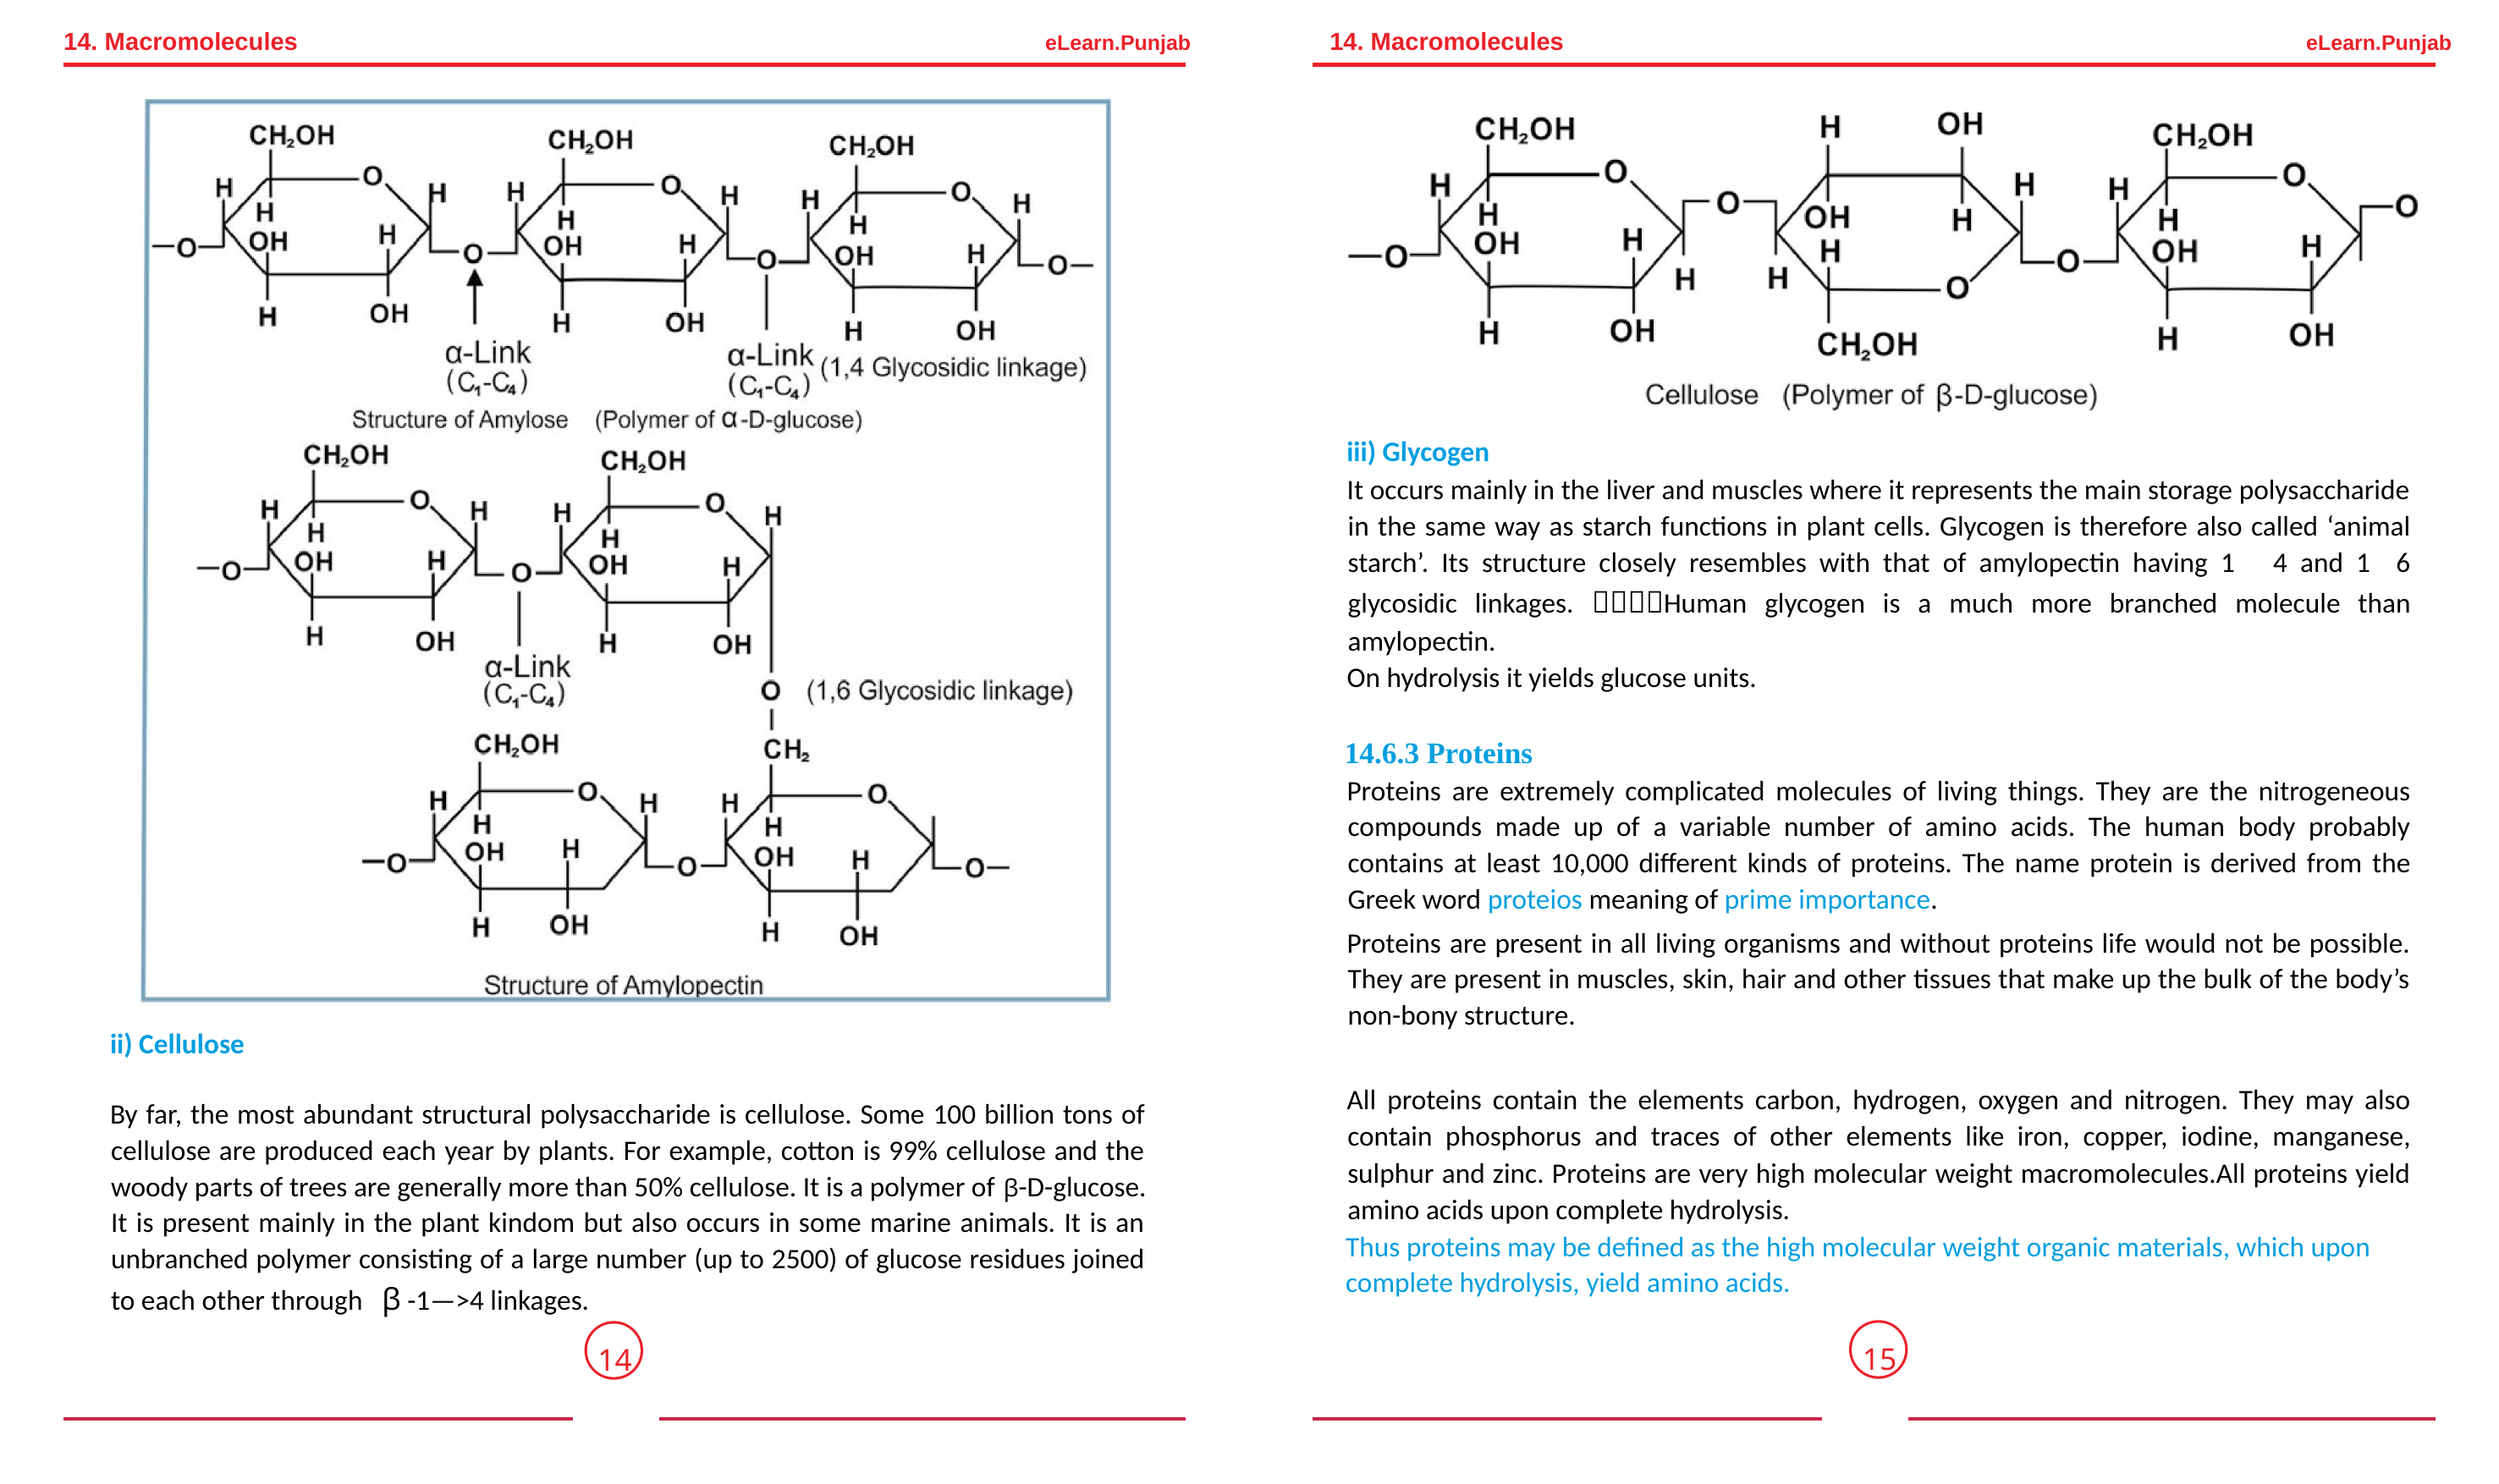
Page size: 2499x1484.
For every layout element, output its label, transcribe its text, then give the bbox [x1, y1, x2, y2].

text Thus proteins may be defined as the high molecular weight organic materials, which upon complete hydrolysis, yield amino acids. [1346, 1229, 2419, 1300]
subtitle iii) Glycogen [1346, 434, 2419, 469]
picture [1346, 90, 2424, 422]
text On hydrolysis it yields glucose units. [1346, 660, 2412, 695]
text It occurs mainly in the liver and muscles where it represents the main storage polysaccharide in the same way as starch functions in plant cells. Glycogen is therefore also called ‘animal starch’. Its structure closely resembles with that of amylopectin having 1 4 and 1 6 glycosidic linkages. Human glycogen is a much more branched molecule than amylopectin. [1346, 472, 2412, 658]
text Proteins are present in all living organisms and without proteins life would not be possible. They are present in muscles, skin, hair and other tissues that make up the bulk of the body’s non-bony structure. [1346, 925, 2412, 1032]
picture [109, 90, 1119, 1014]
subtitle ii) Cellulose [110, 1026, 1153, 1061]
text By far, the most abundant structural polysaccharide is cellulose. Some 100 billion tons of cellulose are produced each year by plants. For example, cotton is 99% cellulose and the woody parts of trees are generally more than 50% cellulose. It is a polymer of β-D-glucose. It is present mainly in the plant kindom but also occurs in some marine animals. It is an unbranched polymer consisting of a large number (up to 2500) of glucose residues joined to each other through β -1—>4 linkages. [110, 1097, 1146, 1318]
text All proteins contain the elements carbon, hydrogen, oxygen and nitrogen. They may also contain phosphorus and traces of other elements like iron, copper, iodine, manganese, sulphur and zinc. Proteins are very high molecular weight macromolecules.All proteins yield amino acids upon complete hydrolysis. [1346, 1082, 2412, 1227]
text Proteins are extremely complicated molecules of living things. They are the nitrogeneous compounds made up of a variable number of amino acids. The human body probably contains at least 10,000 different kinds of proteins. The name protein is derived from the Greek word proteios meaning of prime importance. [1346, 773, 2412, 916]
subtitle 14.6.3 Proteins [1344, 735, 2419, 770]
